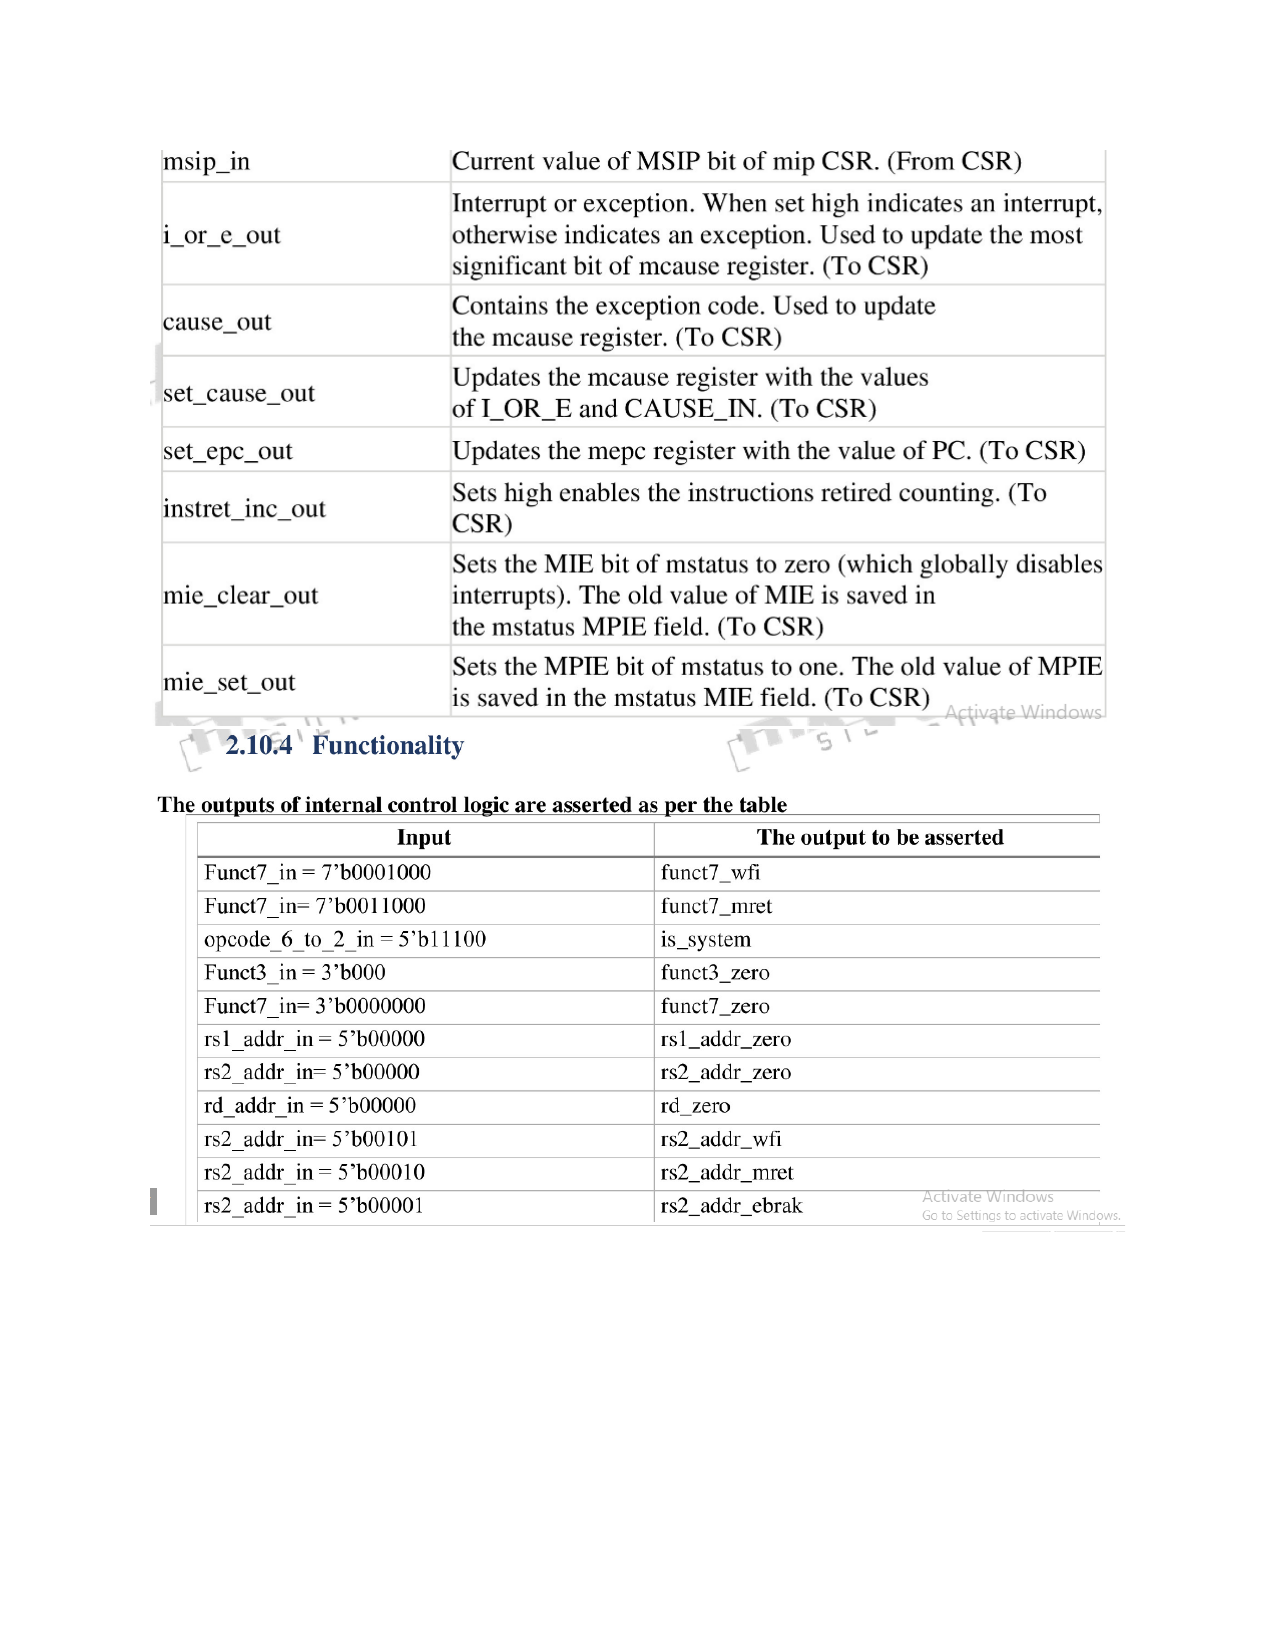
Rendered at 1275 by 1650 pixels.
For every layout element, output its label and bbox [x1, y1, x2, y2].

picture [150, 729, 1125, 1232]
picture [150, 150, 1125, 726]
